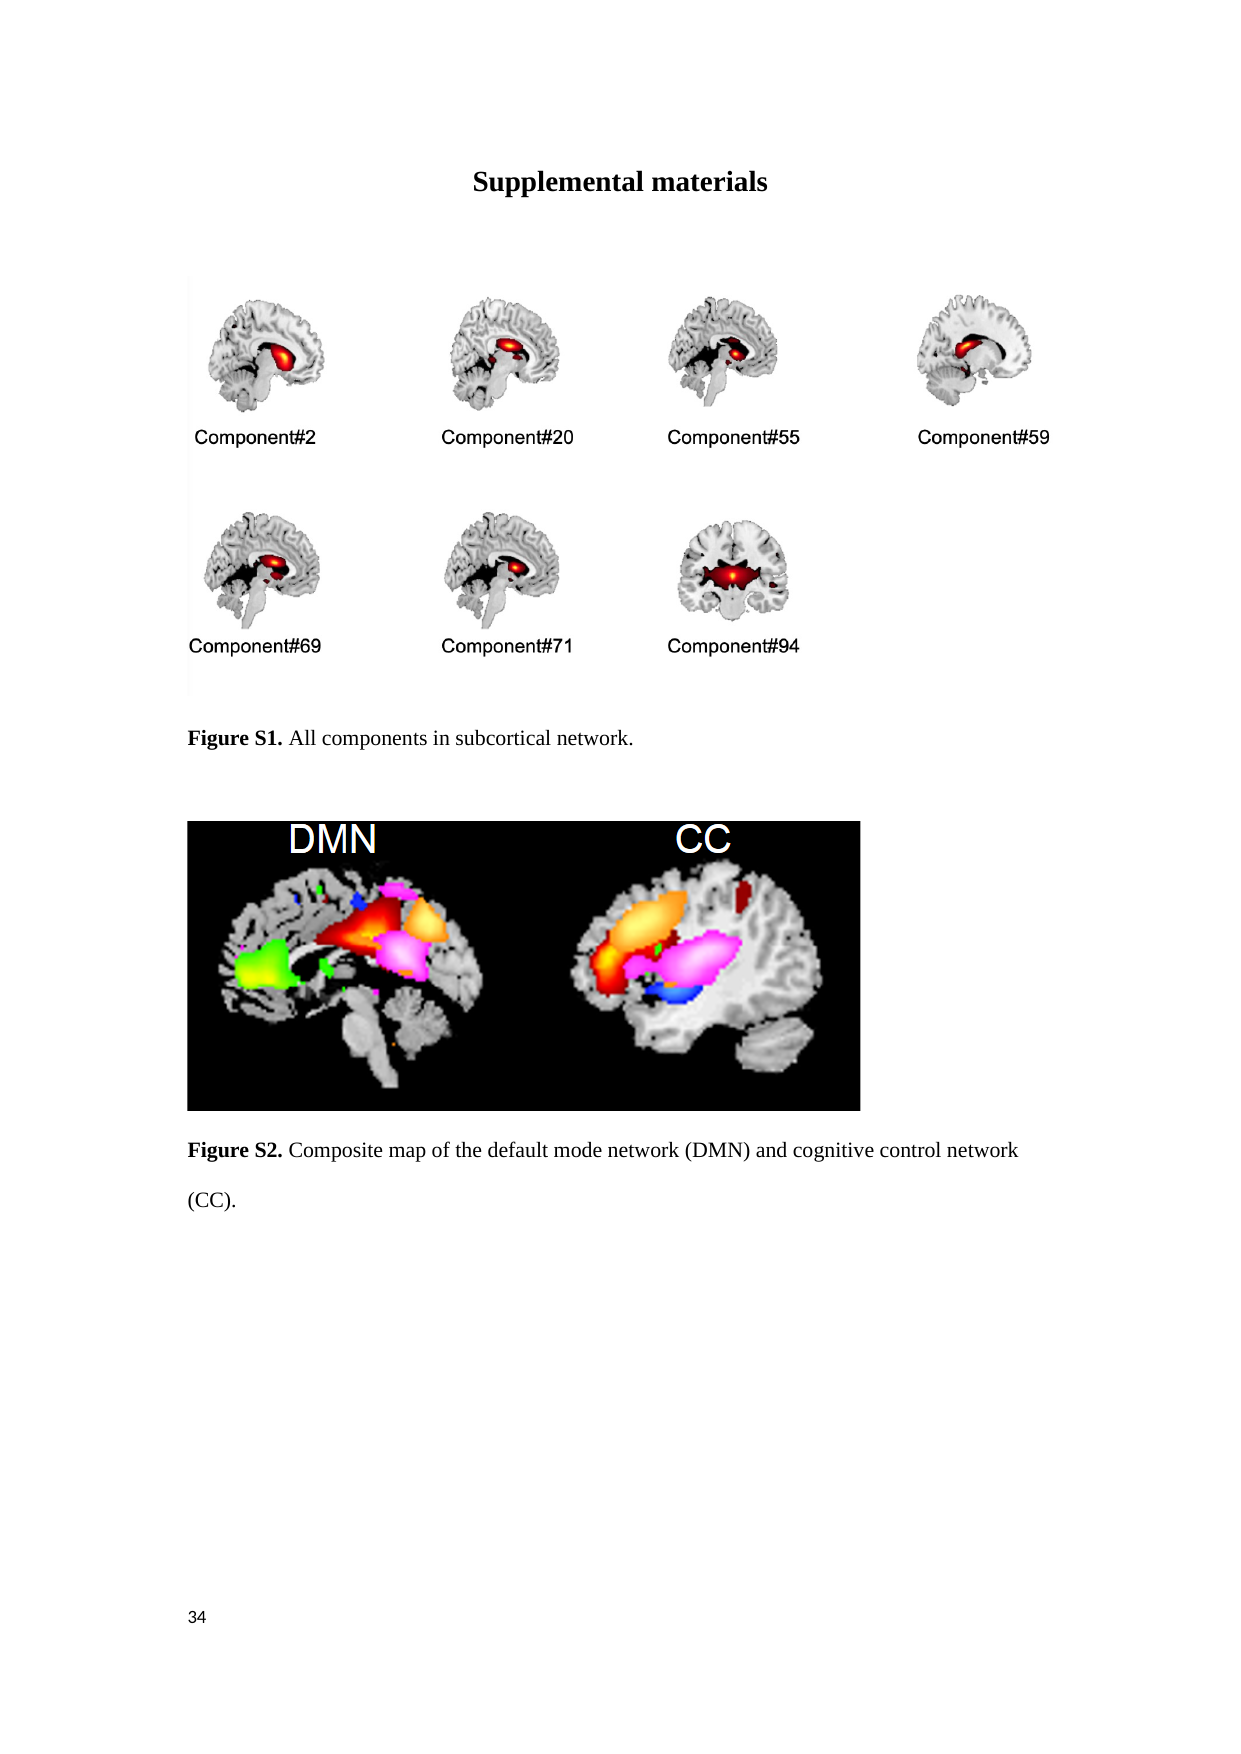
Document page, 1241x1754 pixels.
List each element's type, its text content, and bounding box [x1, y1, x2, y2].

text Supplemental materials [187, 164, 1053, 198]
picture [187, 276, 1054, 696]
picture [187, 821, 861, 1111]
text Figure S1. All components in subcortical network. [187, 720, 1053, 754]
text Figure S2. Composite map of the default mode network (DMN) and cognitive control network (CC). [187, 1132, 1053, 1217]
